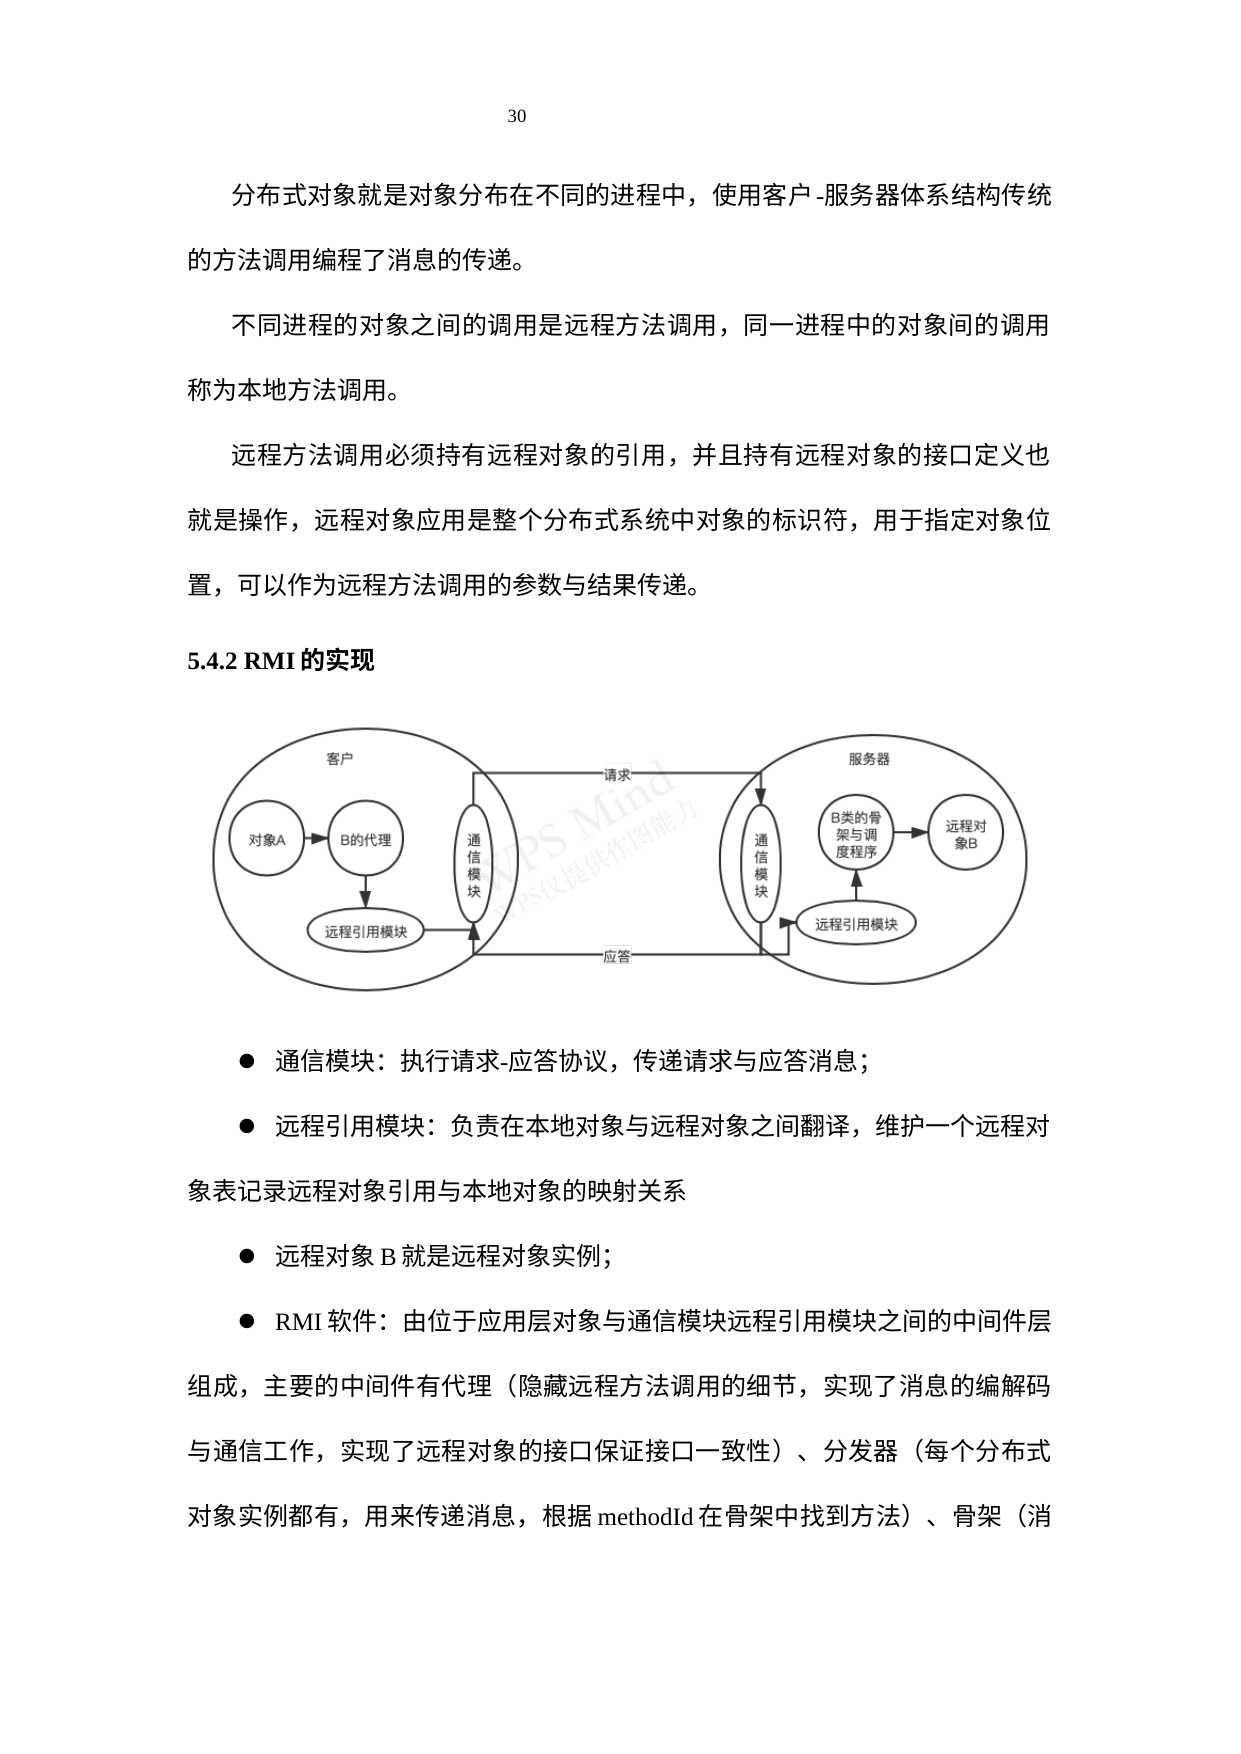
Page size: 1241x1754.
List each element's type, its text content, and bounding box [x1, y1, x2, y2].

subtitle 5.4.2 RMI的实现 [187, 627, 1053, 692]
list 通信模块：执行请求-应答协议，传递请求与应答消息； [187, 1028, 1053, 1093]
list 远程对象B就是远程对象实例； [187, 1223, 1053, 1288]
text 分布式对象就是对象分布在不同的进程中，使用客户-服务器体系结构传统的方法调用编程了消息的传递。 [187, 162, 1053, 292]
text 不同进程的对象之间的调用是远程方法调用，同一进程中的对象间的调用称为本地方法调用。 [187, 292, 1053, 422]
list 远程引用模块：负责在本地对象与远程对象之间翻译，维护一个远程对象表记录远程对象引用与本地对象的映射关系 [187, 1093, 1053, 1223]
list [187, 1288, 1053, 1548]
picture [187, 702, 1053, 1017]
text 远程方法调用必须持有远程对象的引用，并且持有远程对象的接口定义也就是操作，远程对象应用是整个分布式系统中对象的标识符，用于指定对象位置，可以作为远程方法调用的参数与结果传递。 [187, 422, 1053, 617]
